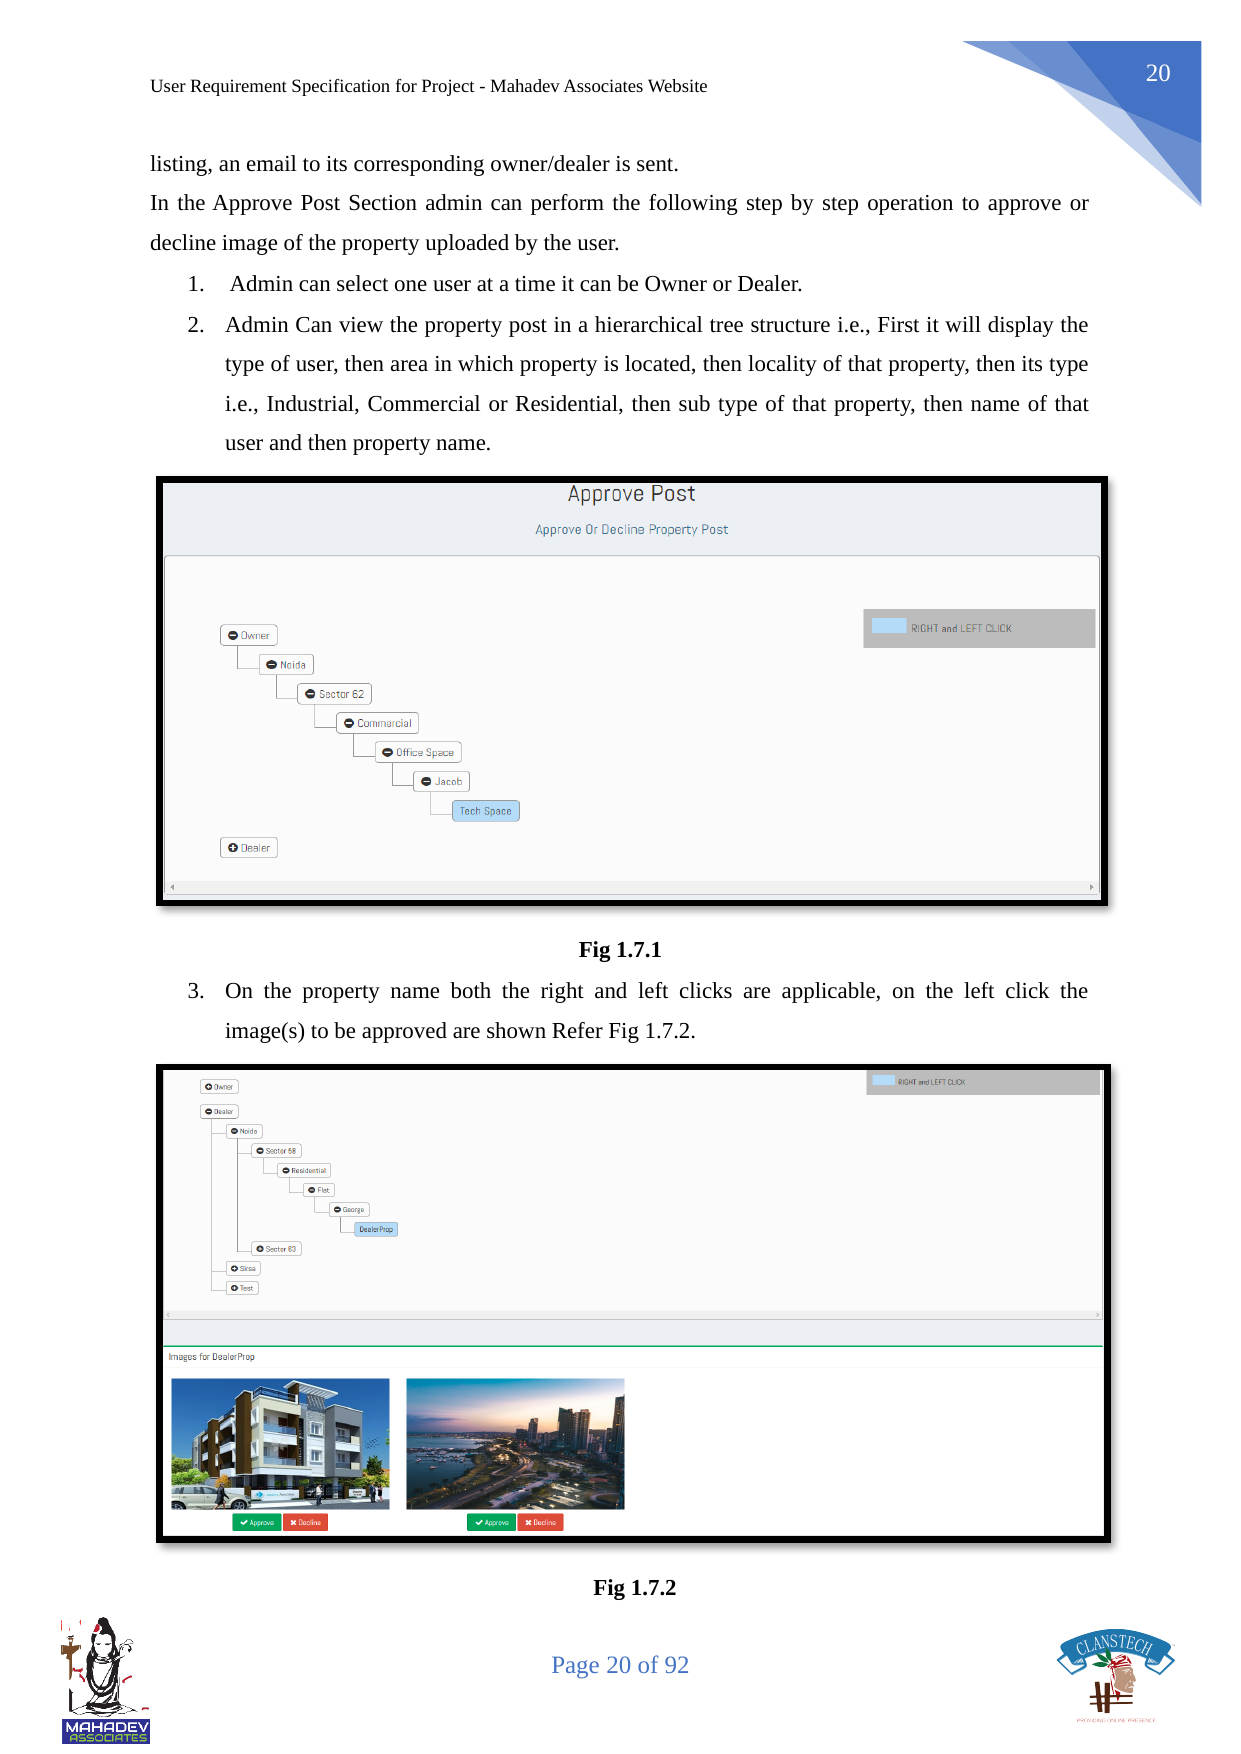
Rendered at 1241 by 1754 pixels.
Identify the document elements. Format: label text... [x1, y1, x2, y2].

list Admin can select one user at a time it can be Owner or Dealer. [187, 270, 1090, 296]
list On the property name both the right and left clicks are applicable, on the left click the image(s) to be approved are shown Refer Fig 1.7.2. [187, 977, 1090, 1043]
text In the Approve Post Section admin can perform the following step by step operation to approve or decline image of the property uploaded by the user. [150, 189, 1090, 255]
text Fig 1.7.2 [519, 1574, 1090, 1600]
picture [163, 483, 1101, 900]
picture [163, 1070, 1104, 1536]
picture [962, 41, 1202, 207]
list Admin Can view the property post in a hierarchical tree structure i.e., First it will display the type of user, then area in which property is located, then locality of that property, then its type i.e., Industrial, Commercial or Residential, then sub type of that property, then name of that user and then property name. [187, 311, 1090, 456]
picture [1056, 1629, 1175, 1724]
picture [60, 1601, 150, 1744]
